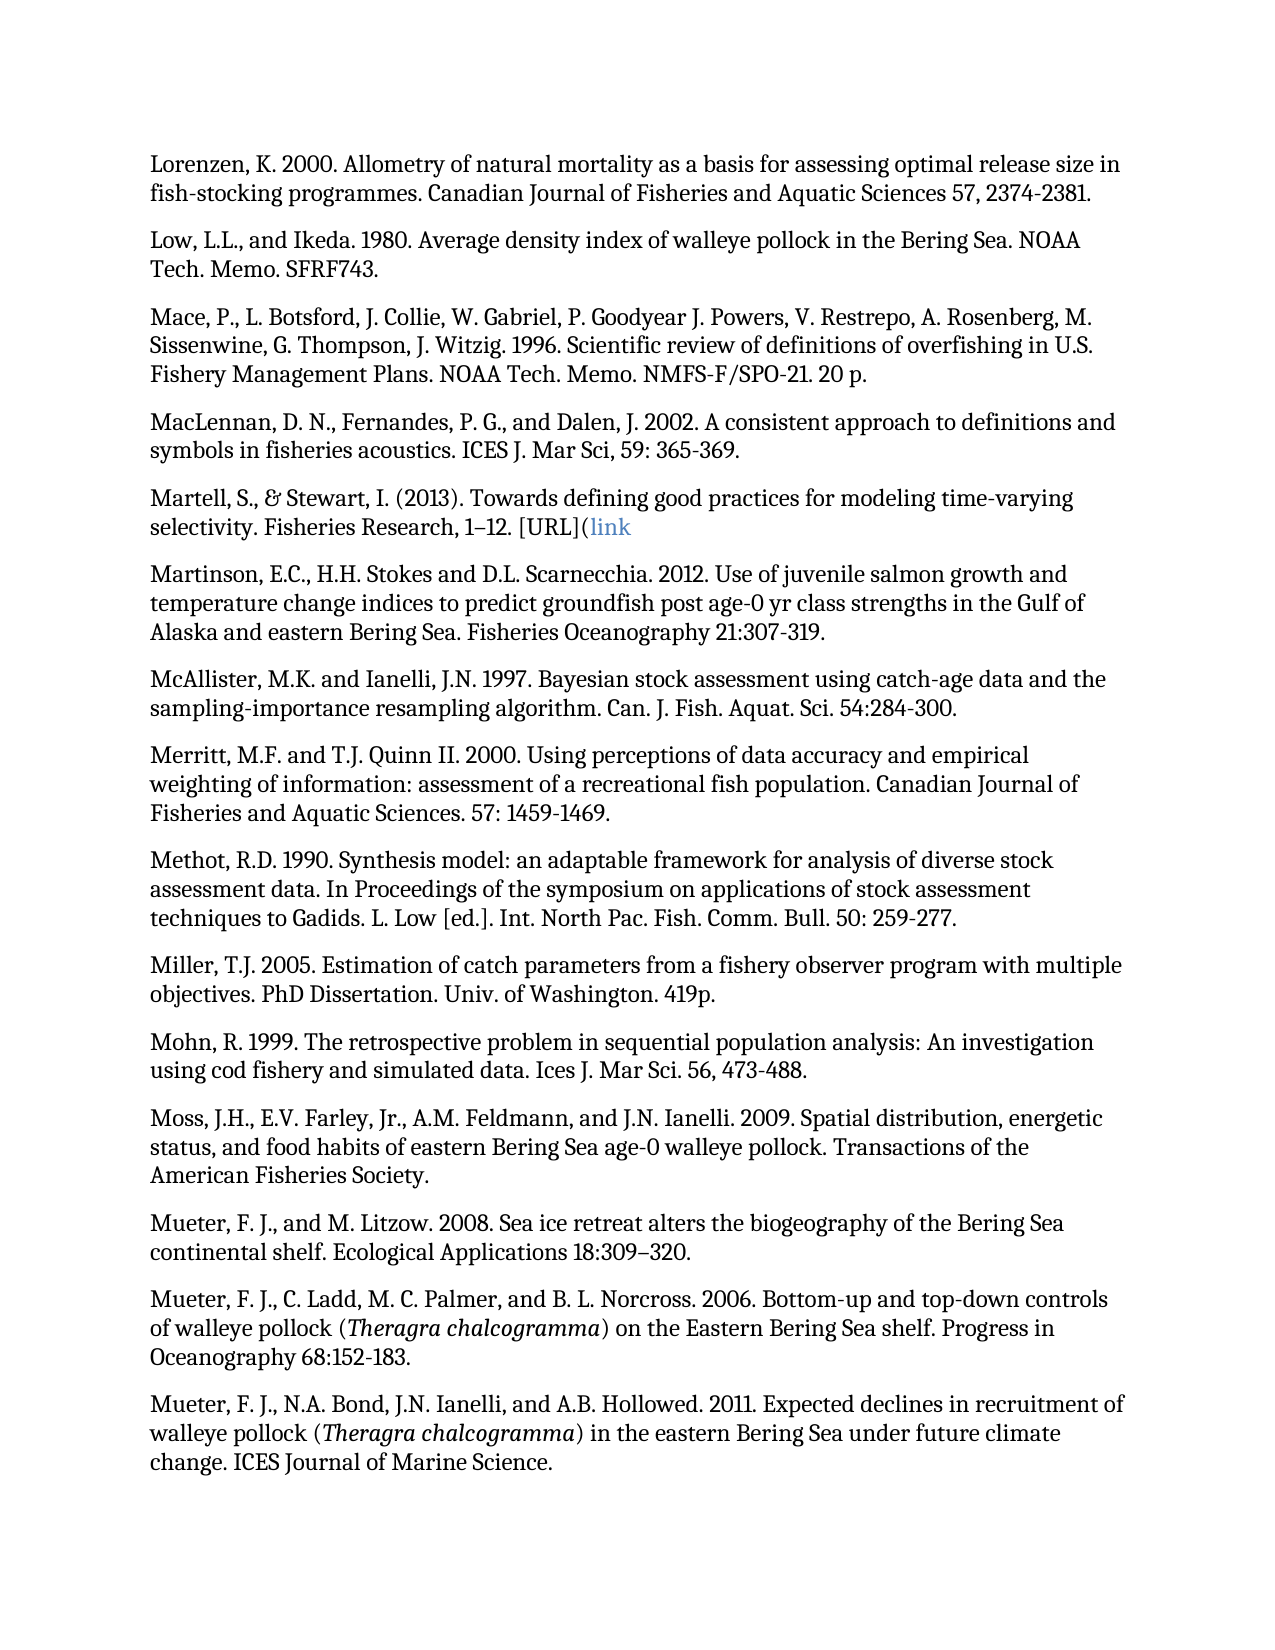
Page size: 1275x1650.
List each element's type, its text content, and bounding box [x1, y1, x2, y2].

text Low, L.L., and Ikeda. 1980. Average density index of walleye pollock in the Bering Sea. NOAA Tech. Memo. SFRF743. [150, 226, 1125, 284]
text Mueter, F. J., N.A. Bond, J.N. Ianelli, and A.B. Hollowed. 2011. Expected declines in recruitment of walleye pollock (Theragra chalcogramma) in the eastern Bering Sea under future climate change. ICES Journal of Marine Science. [150, 1390, 1125, 1476]
text Lorenzen, K. 2000. Allometry of natural mortality as a basis for assessing optimal release size in fish-stocking programmes. Canadian Journal of Fisheries and Aquatic Sciences 57, 2374-2381. [150, 150, 1125, 207]
text Miller, T.J. 2005. Estimation of catch parameters from a fishery observer program with multiple objectives. PhD Dissertation. Univ. of Washington. 419p. [150, 951, 1125, 1009]
text Martinson, E.C., H.H. Stokes and D.L. Scarnecchia. 2012. Use of juvenile salmon growth and temperature change indices to predict groundfish post age-0 yr class strengths in the Gulf of Alaska and eastern Bering Sea. Fisheries Oceanography 21:307-319. [150, 560, 1125, 646]
text Martell, S., & Stewart, I. (2013). Towards defining good practices for modeling time-varying selectivity. Fisheries Research, 1–12. [URL](link [150, 484, 1125, 541]
text Mueter, F. J., C. Ladd, M. C. Palmer, and B. L. Norcross. 2006. Bottom-up and top-down controls of walleye pollock (Theragra chalcogramma) on the Eastern Bering Sea shelf. Progress in Oceanography 68:152-183. [150, 1285, 1125, 1371]
text Merritt, M.F. and T.J. Quinn II. 2000. Using perceptions of data accuracy and empirical weighting of information: assessment of a recreational fish population. Canadian Journal of Fisheries and Aquatic Sciences. 57: 1459-1469. [150, 741, 1125, 827]
text Moss, J.H., E.V. Farley, Jr., A.M. Feldmann, and J.N. Ianelli. 2009. Spatial distribution, energetic status, and food habits of eastern Bering Sea age-0 walleye pollock. Transactions of the American Fisheries Society. [150, 1104, 1125, 1190]
text Mace, P., L. Botsford, J. Collie, W. Gabriel, P. Goodyear J. Powers, V. Restrepo, A. Rosenberg, M. Sissenwine, G. Thompson, J. Witzig. 1996. Scientific review of definitions of overfishing in U.S. Fishery Management Plans. NOAA Tech. Memo. NMFS-F/SPO-21. 20 p. [150, 302, 1125, 389]
text Mueter, F. J., and M. Litzow. 2008. Sea ice retreat alters the biogeography of the Bering Sea continental shelf. Ecological Applications 18:309–320. [150, 1209, 1125, 1266]
text MacLennan, D. N., Fernandes, P. G., and Dalen, J. 2002. A consistent approach to definitions and symbols in fisheries acoustics. ICES J. Mar Sci, 59: 365-369. [150, 407, 1125, 465]
text McAllister, M.K. and Ianelli, J.N. 1997. Bayesian stock assessment using catch-age data and the sampling-importance resampling algorithm. Can. J. Fish. Aquat. Sci. 54:284-300. [150, 665, 1125, 722]
text Methot, R.D. 1990. Synthesis model: an adaptable framework for analysis of diverse stock assessment data. In Proceedings of the symposium on applications of stock assessment techniques to Gadids. L. Low [ed.]. Int. North Pac. Fish. Comm. Bull. 50: 259-277. [150, 846, 1125, 932]
text Mohn, R. 1999. The retrospective problem in sequential population analysis: An investigation using cod fishery and simulated data. Ices J. Mar Sci. 56, 473-488. [150, 1027, 1125, 1085]
